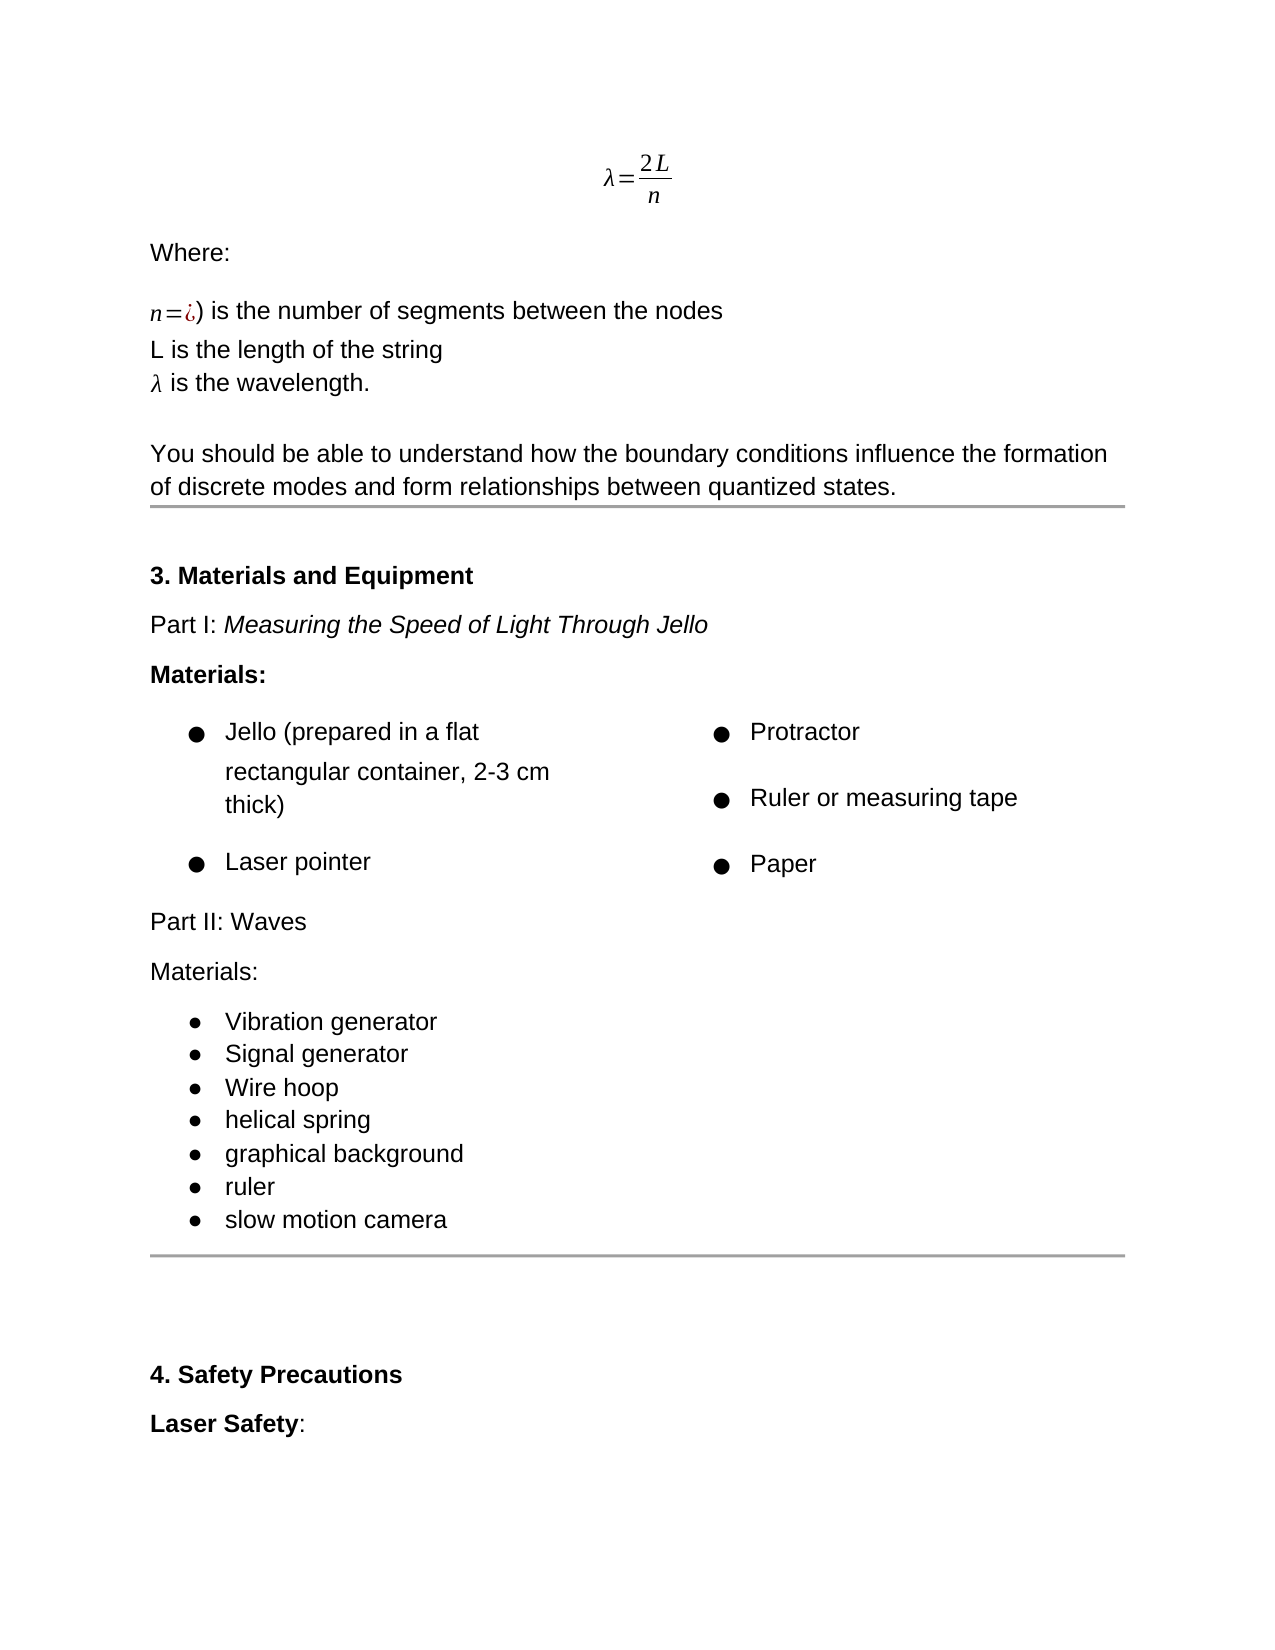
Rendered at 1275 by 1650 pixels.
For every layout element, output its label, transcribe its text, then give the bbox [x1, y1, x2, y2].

text Part II: Waves [150, 907, 1125, 936]
text L is the length of the string [150, 334, 1125, 363]
text is the wavelength. [150, 368, 1125, 402]
list Laser pointer [187, 839, 600, 882]
text You should be able to understand how the boundary conditions influence the formation of discrete modes and form relationships between quantized states. [150, 439, 1125, 501]
text ) is the number of segments between the nodes [150, 296, 1125, 330]
list Jello (prepared in a flat rectangular container, 2-3 cm thick) [187, 710, 600, 819]
list helical spring [187, 1106, 1125, 1134]
list Protractor [712, 710, 1125, 753]
text 4. Safety Precautions [150, 1360, 1125, 1388]
list Vibration generator [187, 1006, 1125, 1035]
text Materials: [150, 957, 1125, 986]
text Where: [150, 238, 1125, 267]
list graphical background [187, 1138, 1125, 1167]
text Laser Safety: [150, 1409, 1125, 1438]
list ruler [187, 1172, 1125, 1200]
text Materials: [150, 660, 1125, 689]
list Paper [712, 841, 1125, 884]
list Signal generator [187, 1039, 1125, 1068]
list Ruler or measuring tape [712, 776, 1125, 818]
text Part I: Measuring the Speed of Light Through Jello [150, 611, 1125, 639]
list Wire hoop [187, 1072, 1125, 1101]
text 3. Materials and Equipment [150, 561, 1125, 589]
list slow motion camera [187, 1204, 1125, 1233]
